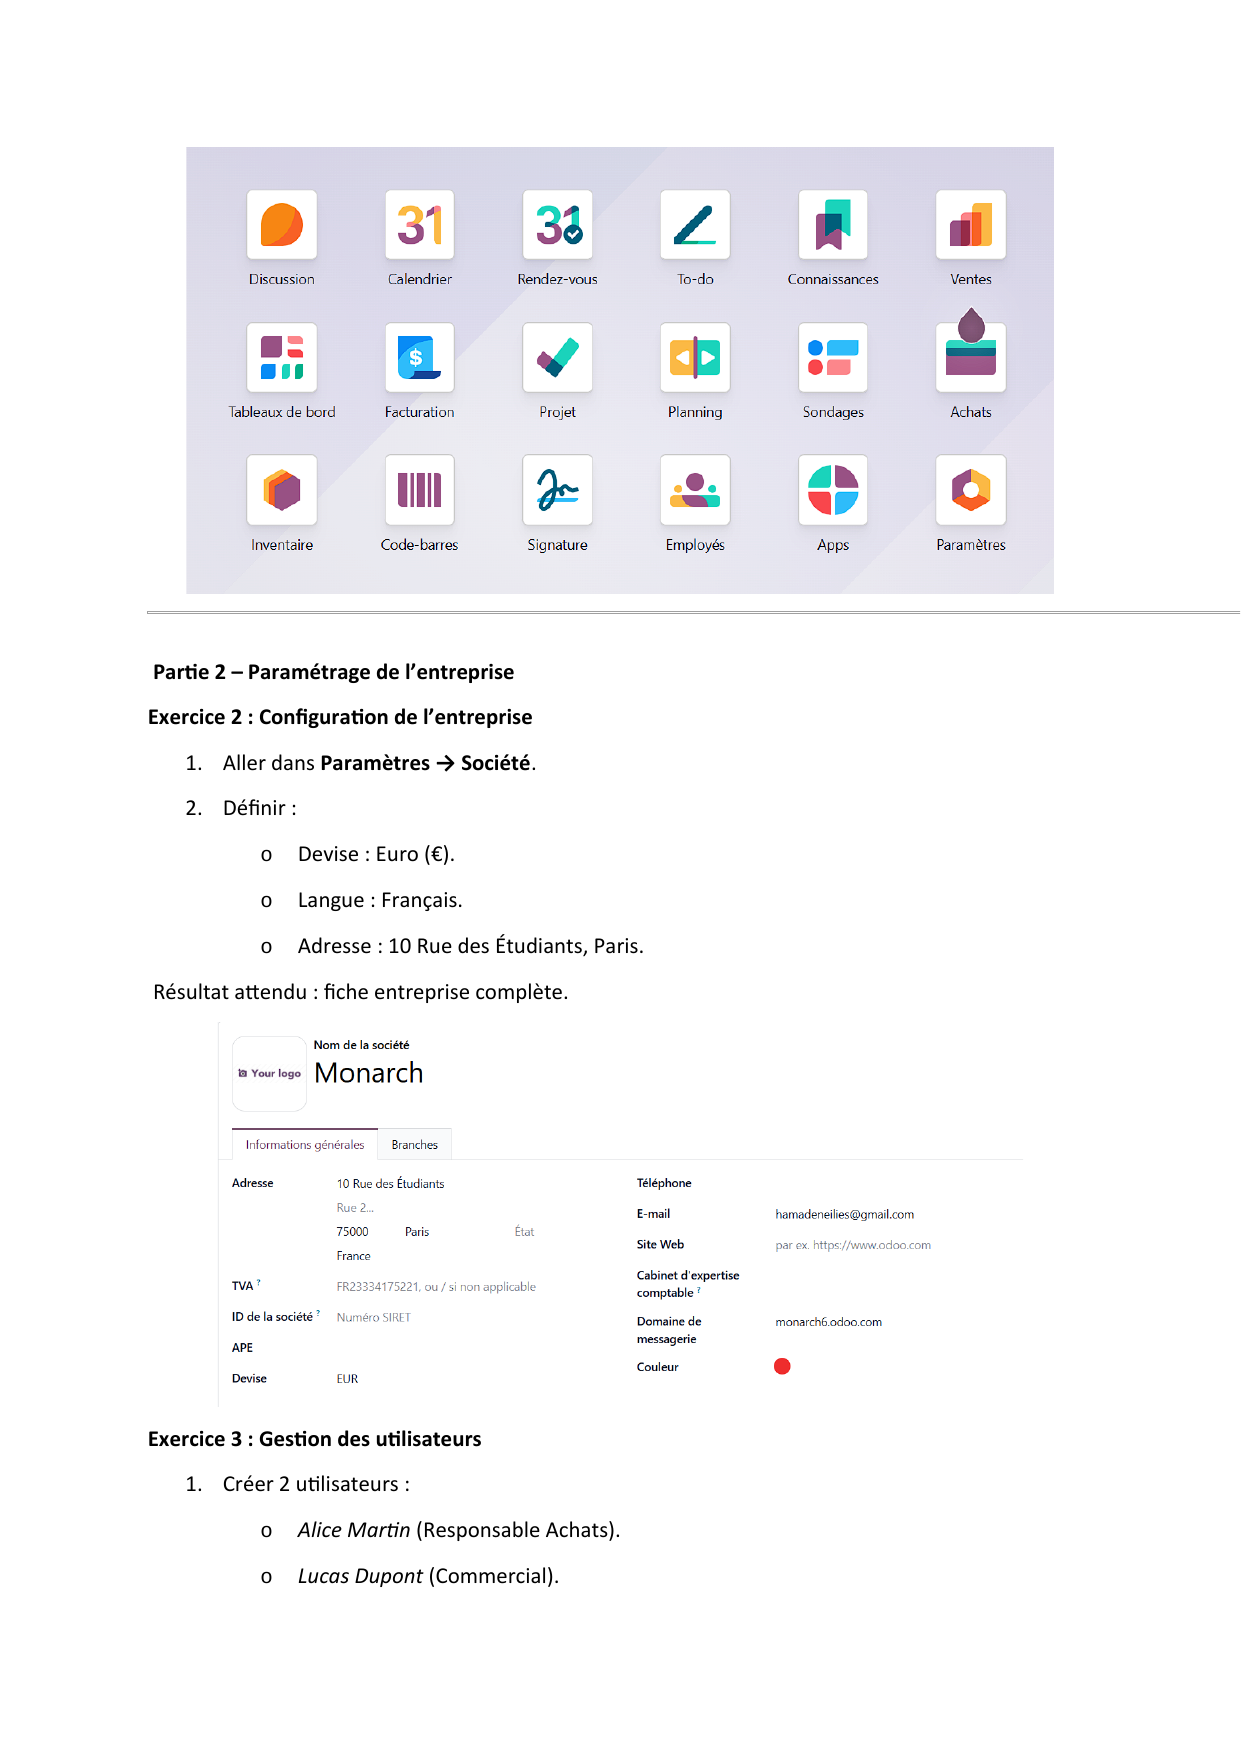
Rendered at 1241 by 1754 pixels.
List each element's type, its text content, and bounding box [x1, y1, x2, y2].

list Lucas Dupont (Commercial). [260, 1561, 1093, 1589]
list Devise : Euro (€). [260, 839, 1093, 867]
list Créer 2 utilisateurs : [185, 1469, 1093, 1497]
picture [186, 147, 1054, 594]
picture [217, 1022, 1024, 1407]
text Partie 2 – Paramétrage de l’entreprise [148, 657, 1093, 685]
list Aller dans Paramètres → Société. [185, 748, 1093, 776]
list Adresse : 10 Rue des Étudiants, Paris. [260, 931, 1093, 959]
list Définir : [185, 793, 1093, 821]
text Résultat attendu : fiche entreprise complète. [148, 977, 1093, 1005]
list Alice Martin (Responsable Achats). [260, 1515, 1093, 1543]
text Exercice 3 : Gestion des utilisateurs [148, 1424, 1093, 1452]
text Exercice 2 : Configuration de l’entreprise [148, 702, 1093, 730]
list Langue : Français. [260, 885, 1093, 913]
